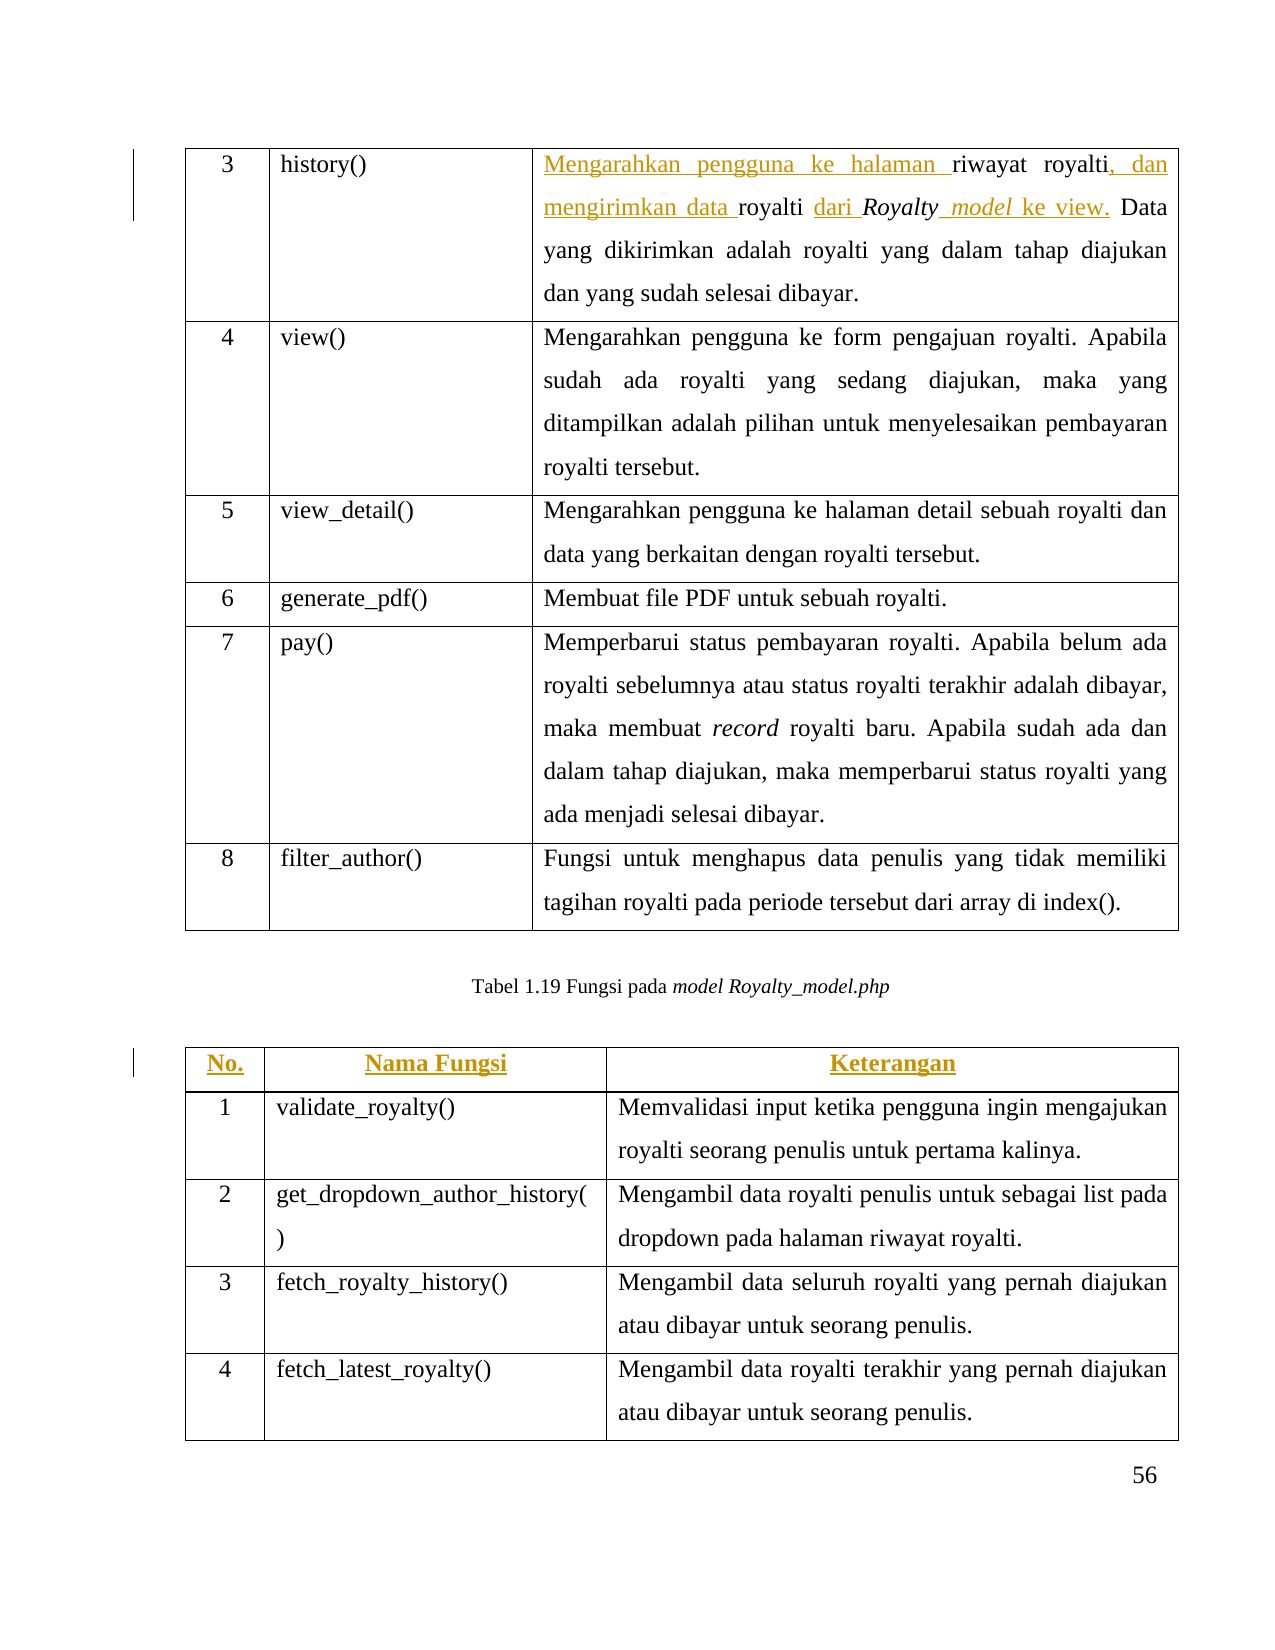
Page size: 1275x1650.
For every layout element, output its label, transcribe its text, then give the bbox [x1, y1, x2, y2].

table_cell generate_pdf() [270, 583, 532, 626]
table_cell 5 [186, 496, 269, 582]
table_cell Mengambil data royalti penulis untuk sebagai list pada dropdown pada halaman riwayat royalti. [607, 1180, 1178, 1266]
table_cell Memvalidasi input ketika pengguna ingin mengajukan royalti seorang penulis untuk pertama kalinya. [607, 1093, 1178, 1178]
table_cell 1 [186, 1093, 264, 1178]
table_cell Mengarahkan pengguna ke form pengajuan royalti. Apabila sudah ada royalti yang sedang diajukan, maka yang ditampilkan adalah pilihan untuk menyelesaikan pembayaran royalti tersebut. [533, 322, 1178, 494]
table_cell 7 [186, 627, 269, 842]
table_cell fetch_latest_royalty() [265, 1354, 606, 1440]
table_cell pay() [270, 627, 532, 842]
table_cell 2 [186, 1180, 264, 1266]
text Tabel 1.19 Fungsi pada model Royalty_model.php [148, 974, 1157, 998]
table_cell 4 [186, 322, 269, 494]
table_header [265, 1048, 606, 1091]
table_cell fetch_royalty_history() [265, 1267, 606, 1353]
table_cell Mengambil data royalti terakhir yang pernah diajukan atau dibayar untuk seorang penulis. [607, 1354, 1178, 1440]
table_cell Membuat file PDF untuk sebuah royalti. [533, 583, 1178, 626]
table_cell Mengambil data seluruh royalti yang pernah diajukan atau dibayar untuk seorang penulis. [607, 1267, 1178, 1353]
table_cell validate_royalty() [265, 1093, 606, 1178]
table_cell 6 [186, 583, 269, 626]
table_header [607, 1048, 1178, 1091]
table_cell view() [270, 322, 532, 494]
table_cell 4 [186, 1354, 264, 1440]
table_cell history() [270, 149, 532, 321]
table_cell Memperbarui status pembayaran royalti. Apabila belum ada royalti sebelumnya atau status royalti terakhir adalah dibayar, maka membuat record royalti baru. Apabila sudah ada dan dalam tahap diajukan, maka memperbarui status royalti yang ada menjadi selesai dibayar. [533, 627, 1178, 842]
table_cell get_dropdown_author_history() [265, 1180, 606, 1266]
table_cell 3 [186, 1267, 264, 1353]
table_cell view_detail() [270, 496, 532, 582]
table_cell 3 [186, 149, 269, 321]
table_cell riwayat royaltiroyalti Royalty Data yang dikirimkan adalah royalti yang dalam tahap diajukan dan yang sudah selesai dibayar. [533, 149, 1178, 321]
table_cell 8 [186, 844, 269, 929]
table_cell filter_author() [270, 844, 532, 929]
table_header [186, 1048, 264, 1091]
table_cell Fungsi untuk menghapus data penulis yang tidak memiliki tagihan royalti pada periode tersebut dari array di index(). [533, 844, 1178, 929]
table_cell Mengarahkan pengguna ke halaman detail sebuah royalti dan data yang berkaitan dengan royalti tersebut. [533, 496, 1178, 582]
